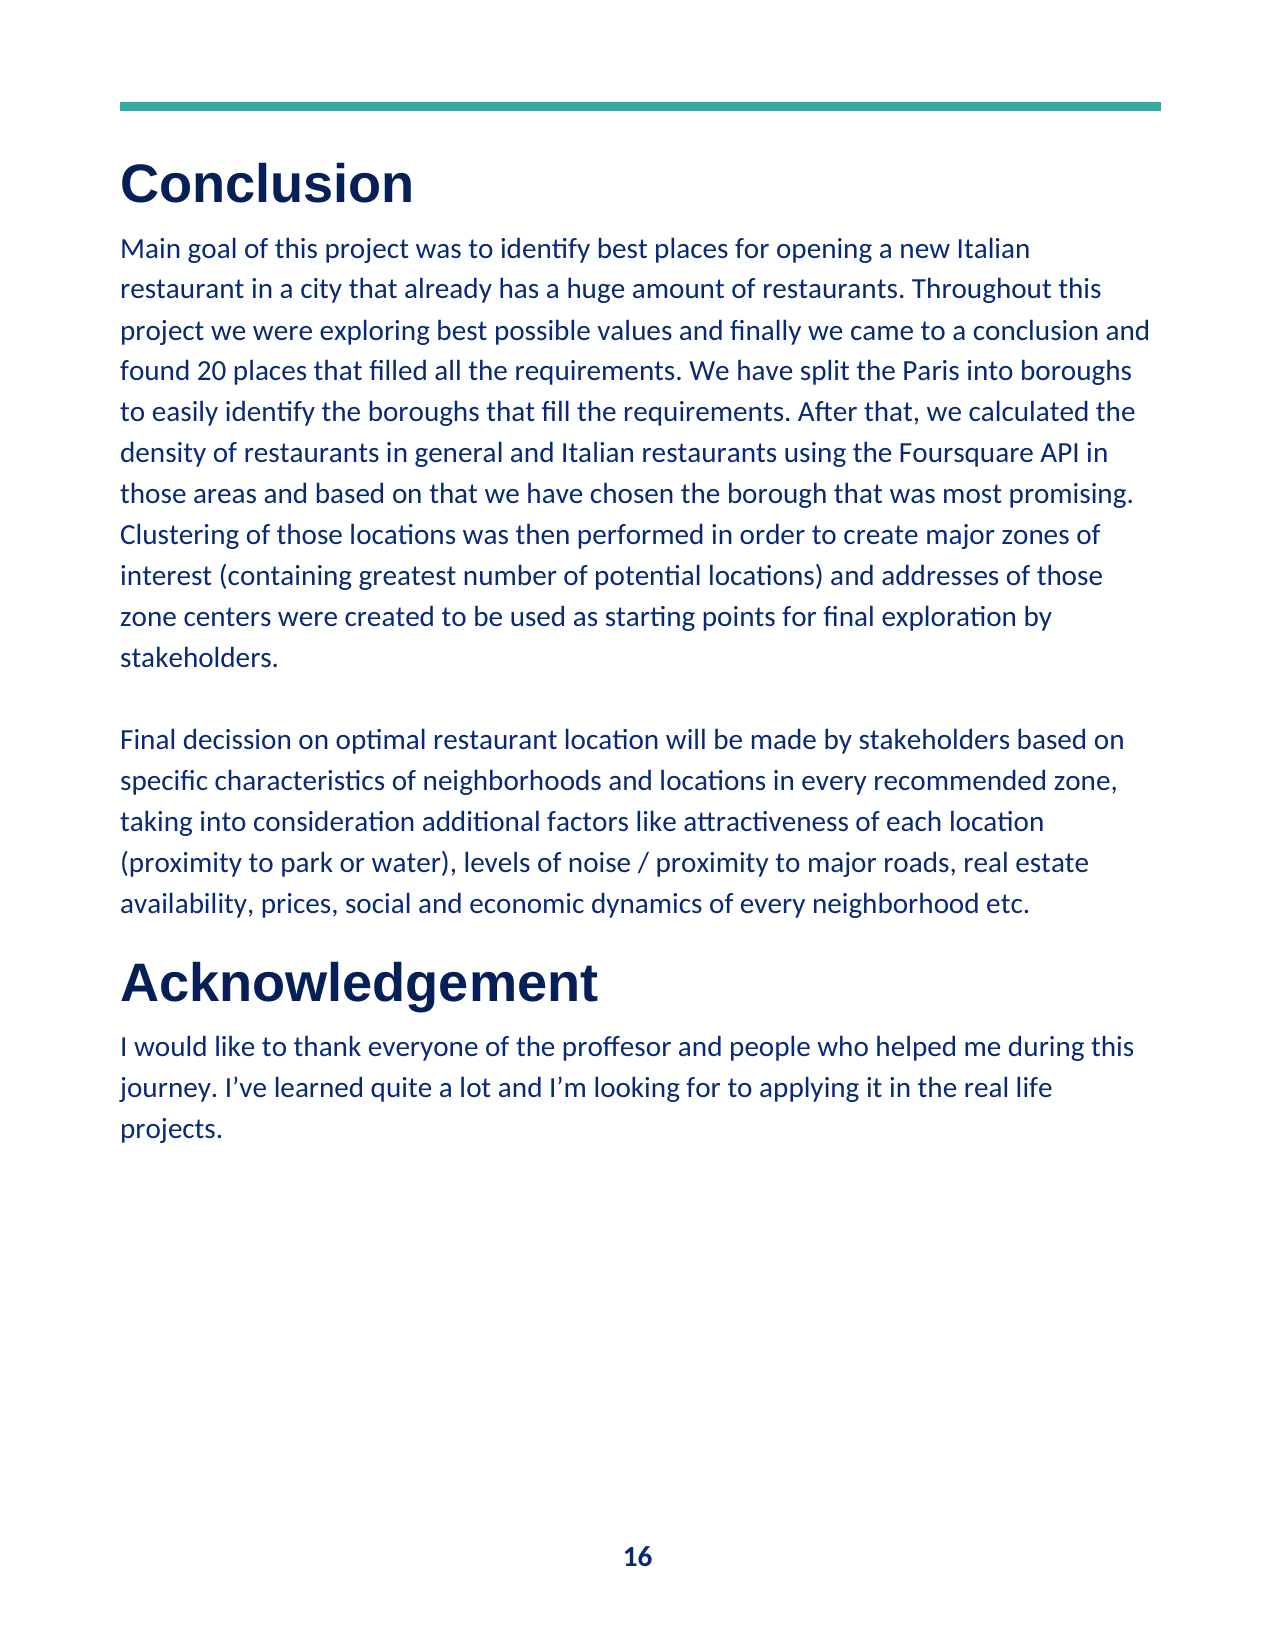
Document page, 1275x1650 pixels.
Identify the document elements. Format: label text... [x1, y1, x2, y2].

text Main goal of this project was to identify best places for opening a new Italian restaurant in a city that already has a huge amount of restaurants. Throughout this project we were exploring best possible values and finally we came to a conclusion and found 20 places that filled all the requirements. We have split the Paris into boroughs to easily identify the boroughs that fill the requirements. After that, we calculated the density of restaurants in general and Italian restaurants using the Foursquare API in those areas and based on that we have chosen the borough that was most promising. [120, 230, 1155, 511]
text Clustering of those locations was then performed in order to create major zones of interest (containing greatest number of potential locations) and addresses of those zone centers were created to be used as starting points for final exploration by stakeholders. [120, 516, 1155, 675]
text Final decission on optimal restaurant location will be made by stakeholders based on specific characteristics of neighborhoods and locations in every recommended zone, taking into consideration additional factors like attractiveness of each location (proximity to park or water), levels of noise / proximity to major roads, real estate availability, prices, social and economic dynamics of every neighborhood etc. [120, 721, 1155, 920]
text I would like to thank everyone of the proffesor and people who helped me during this journey. I’ve learned quite a lot and I’m looking for to applying it in the real life projects. [120, 1028, 1155, 1146]
subtitle Acknowledgement [120, 951, 1155, 1013]
subtitle Conclusion [120, 152, 1155, 214]
